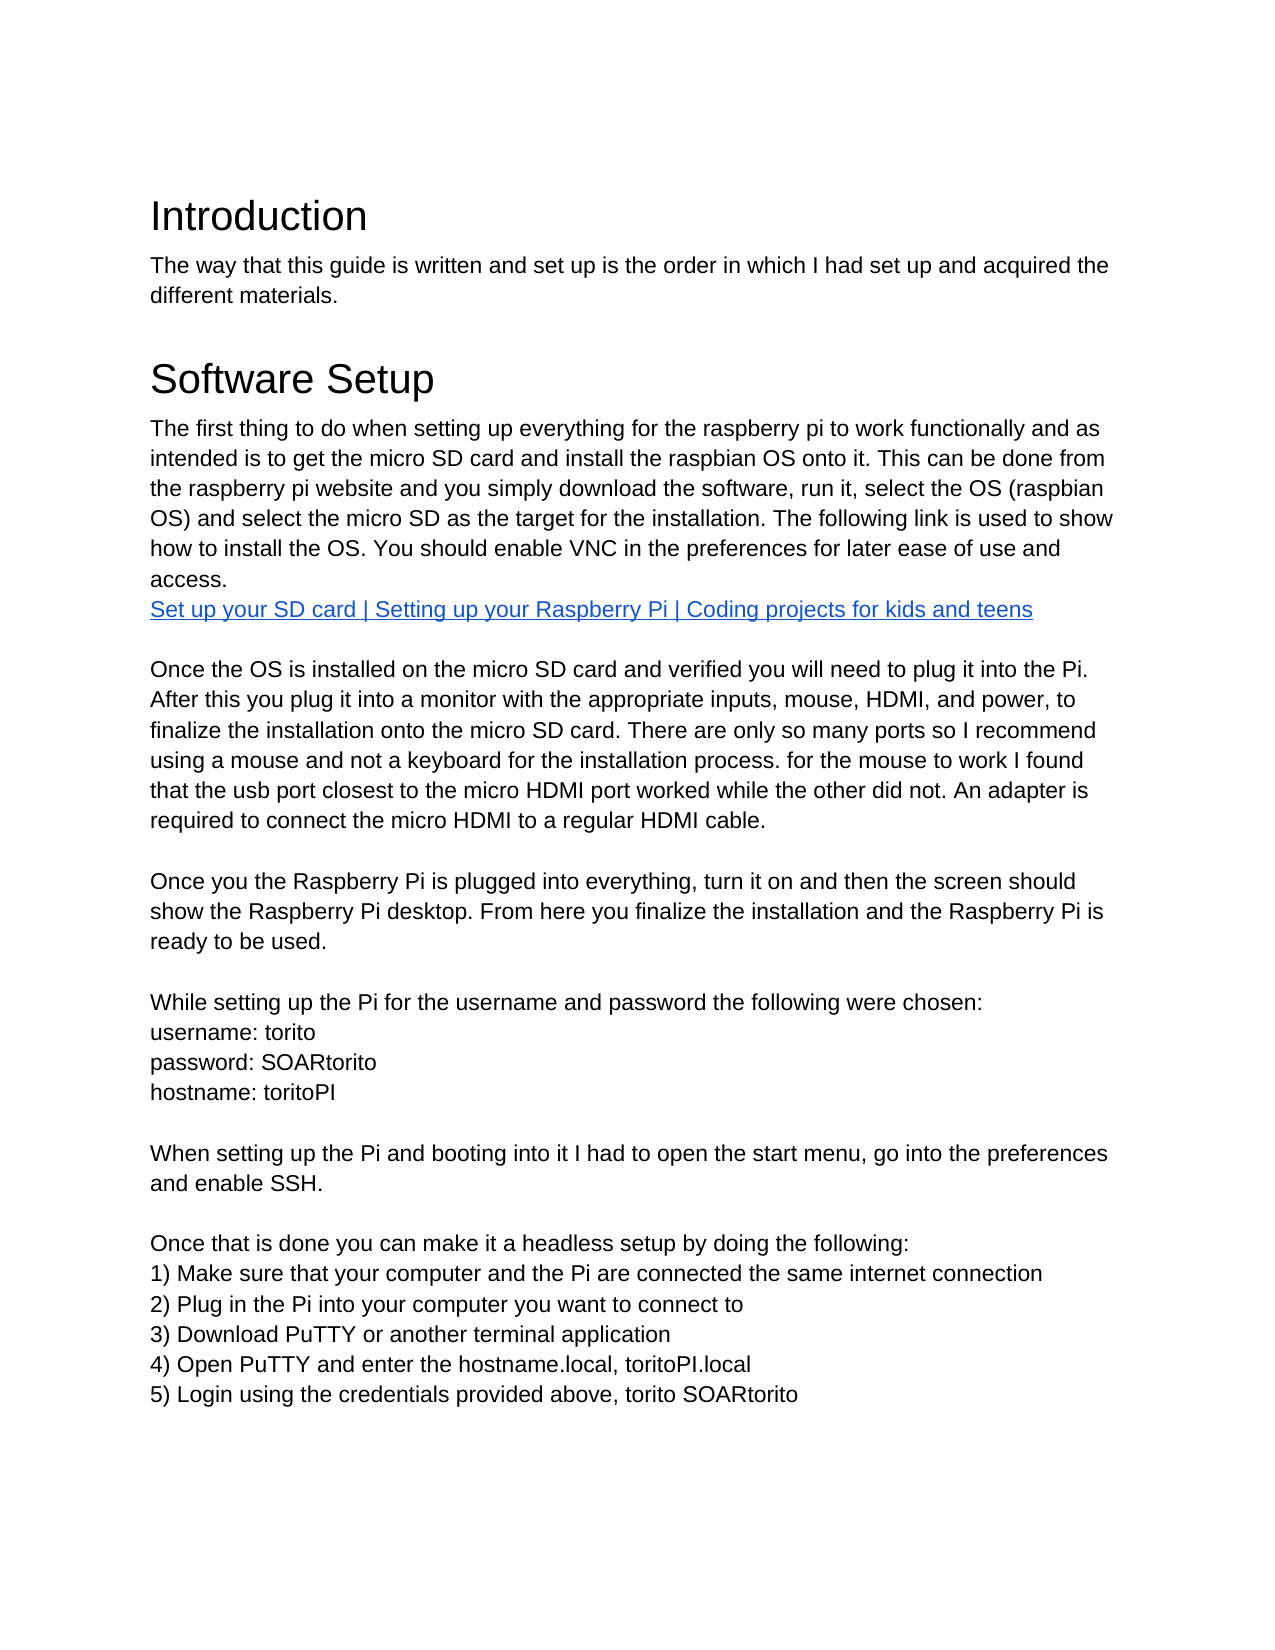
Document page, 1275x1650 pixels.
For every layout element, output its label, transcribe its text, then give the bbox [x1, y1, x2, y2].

text Set up your SD card | Setting up your Raspberry Pi | Coding projects for kids and teens [150, 596, 1125, 622]
text password: SOARtorito [150, 1049, 1125, 1075]
text 2) Plug in the Pi into your computer you want to connect to [150, 1291, 1125, 1317]
text 3) Download PuTTY or another terminal application [150, 1321, 1125, 1347]
text hostname: toritoPI [150, 1079, 1125, 1106]
subtitle Introduction [150, 192, 1125, 239]
text 5) Login using the credentials provided above, torito SOARtorito [150, 1381, 1125, 1408]
text 1) Make sure that your computer and the Pi are connected the same internet connection [150, 1260, 1125, 1287]
text 4) Open PuTTY and enter the hostname.local, toritoPI.local [150, 1351, 1125, 1377]
text Once you the Raspberry Pi is plugged into everything, turn it on and then the screen should show the Raspberry Pi desktop. From here you finalize the installation and the Raspberry Pi is ready to be used. [150, 868, 1125, 954]
text When setting up the Pi and booting into it I had to open the start menu, go into the preferences and enable SSH. [150, 1139, 1125, 1196]
text While setting up the Pi for the username and password the following were chosen: [150, 988, 1125, 1015]
text username: torito [150, 1019, 1125, 1045]
text The first thing to do when setting up everything for the raspberry pi to work functionally and as intended is to get the micro SD card and install the raspbian OS onto it. This can be done from the raspberry pi website and you simply download the software, run it, select the OS (raspbian OS) and select the micro SD as the target for the installation. The following link is used to show how to install the OS. You should enable VNC in the preferences for later ease of use and access. [150, 414, 1125, 592]
text Once that is done you can make it a headless setup by doing the following: [150, 1230, 1125, 1257]
subtitle Software Setup [150, 354, 1125, 402]
text The way that this guide is written and set up is the order in which I had set up and acquired the different materials. [150, 252, 1125, 309]
text Once the OS is installed on the micro SD card and verified you will need to plug it into the Pi. After this you plug it into a monitor with the appropriate inputs, mouse, HDMI, and power, to finalize the installation onto the micro SD card. There are only so many ports so I recommend using a mouse and not a keyboard for the installation process. for the mouse to work I found that the usb port closest to the micro HDMI port worked while the other did not. An adapter is required to connect the micro HDMI to a regular HDMI cable. [150, 656, 1125, 834]
